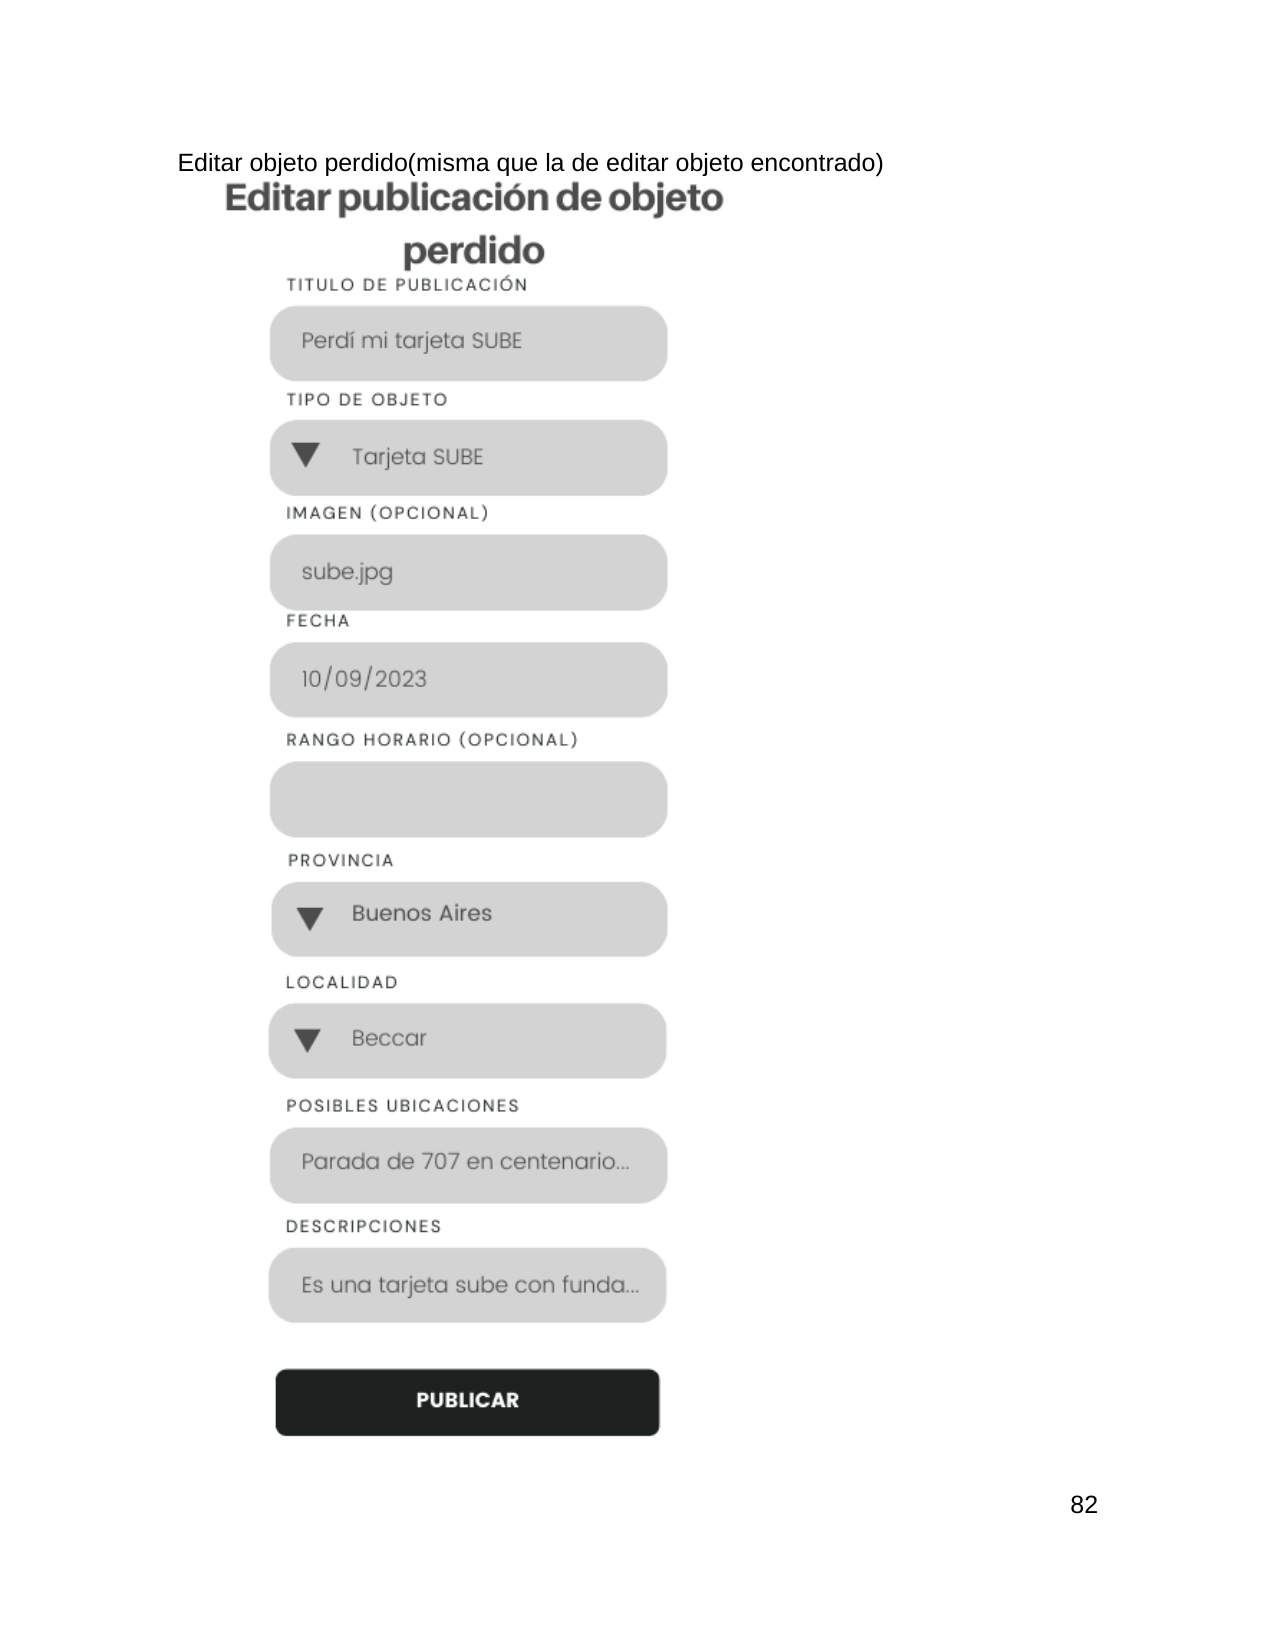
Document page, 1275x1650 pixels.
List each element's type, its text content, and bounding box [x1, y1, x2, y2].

text Editar objeto perdido(misma que la de editar objeto encontrado) [177, 148, 1098, 176]
picture [177, 176, 771, 1462]
